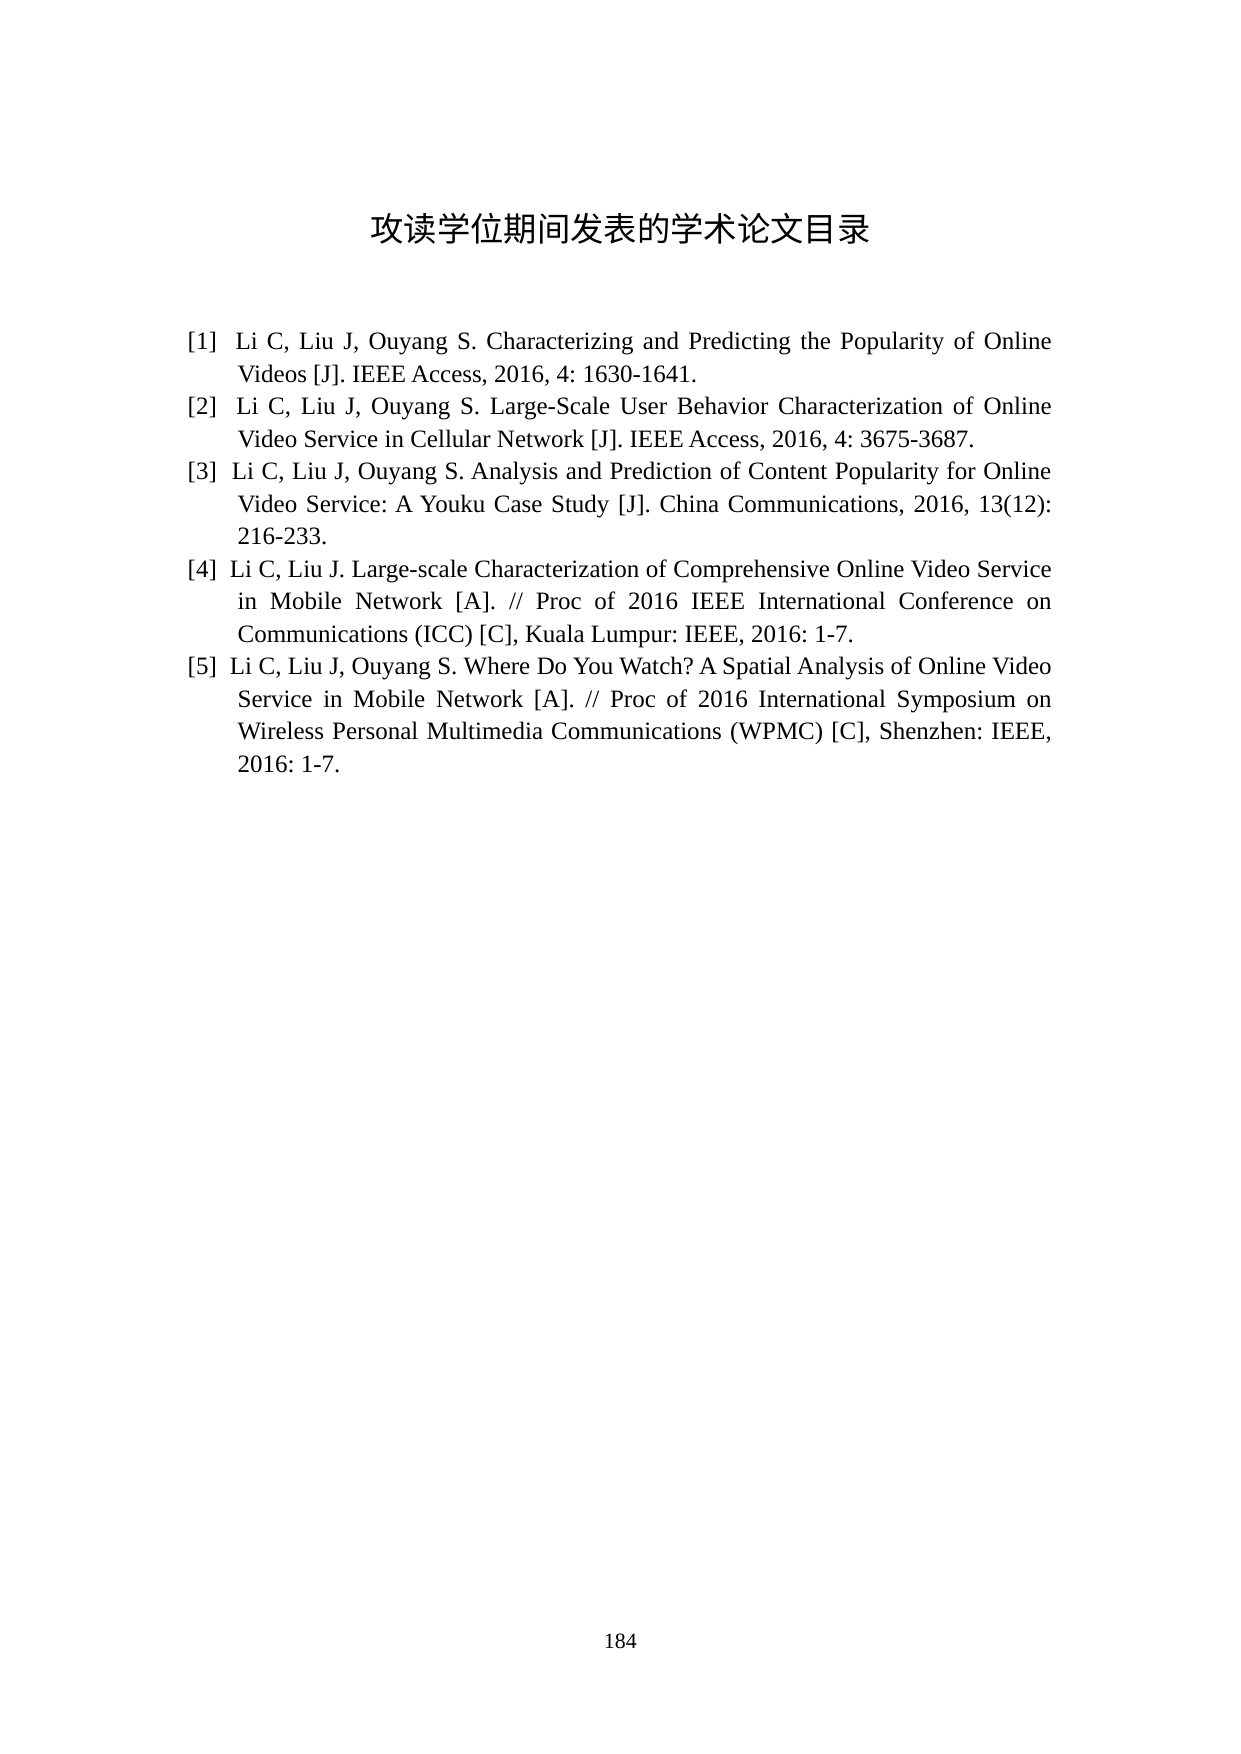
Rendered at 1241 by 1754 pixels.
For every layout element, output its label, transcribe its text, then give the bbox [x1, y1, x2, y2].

text [3] Li C, Liu J, Ouyang S. Analysis and Prediction of Content Popularity for Online Video Service: A Youku Case Study [J]. China Communications, 2016, 13(12): 216-233. [187, 454, 1053, 552]
text [4] Li C, Liu J. Large-scale Characterization of Comprehensive Online Video Service in Mobile Network [A]. // Proc of 2016 IEEE International Conference on Communications (ICC) [C], Kuala Lumpur: IEEE, 2016: 1-7. [187, 552, 1053, 649]
text [1] Li C, Liu J, Ouyang S. Characterizing and Predicting the Popularity of Online Videos [J]. IEEE Access, 2016, 4: 1630-1641. [187, 324, 1053, 389]
text [5] Li C, Liu J, Ouyang S. Where Do You Watch? A Spatial Analysis of Online Video Service in Mobile Network [A]. // Proc of 2016 International Symposium on Wireless Personal Multimedia Communications (WPMC) [C], Shenzhen: IEEE, 2016: 1-7. [187, 649, 1053, 779]
list 攻读学位期间发表的学术论文目录 [187, 194, 1053, 259]
text [2] Li C, Liu J, Ouyang S. Large-Scale User Behavior Characterization of Online Video Service in Cellular Network [J]. IEEE Access, 2016, 4: 3675-3687. [187, 389, 1053, 454]
